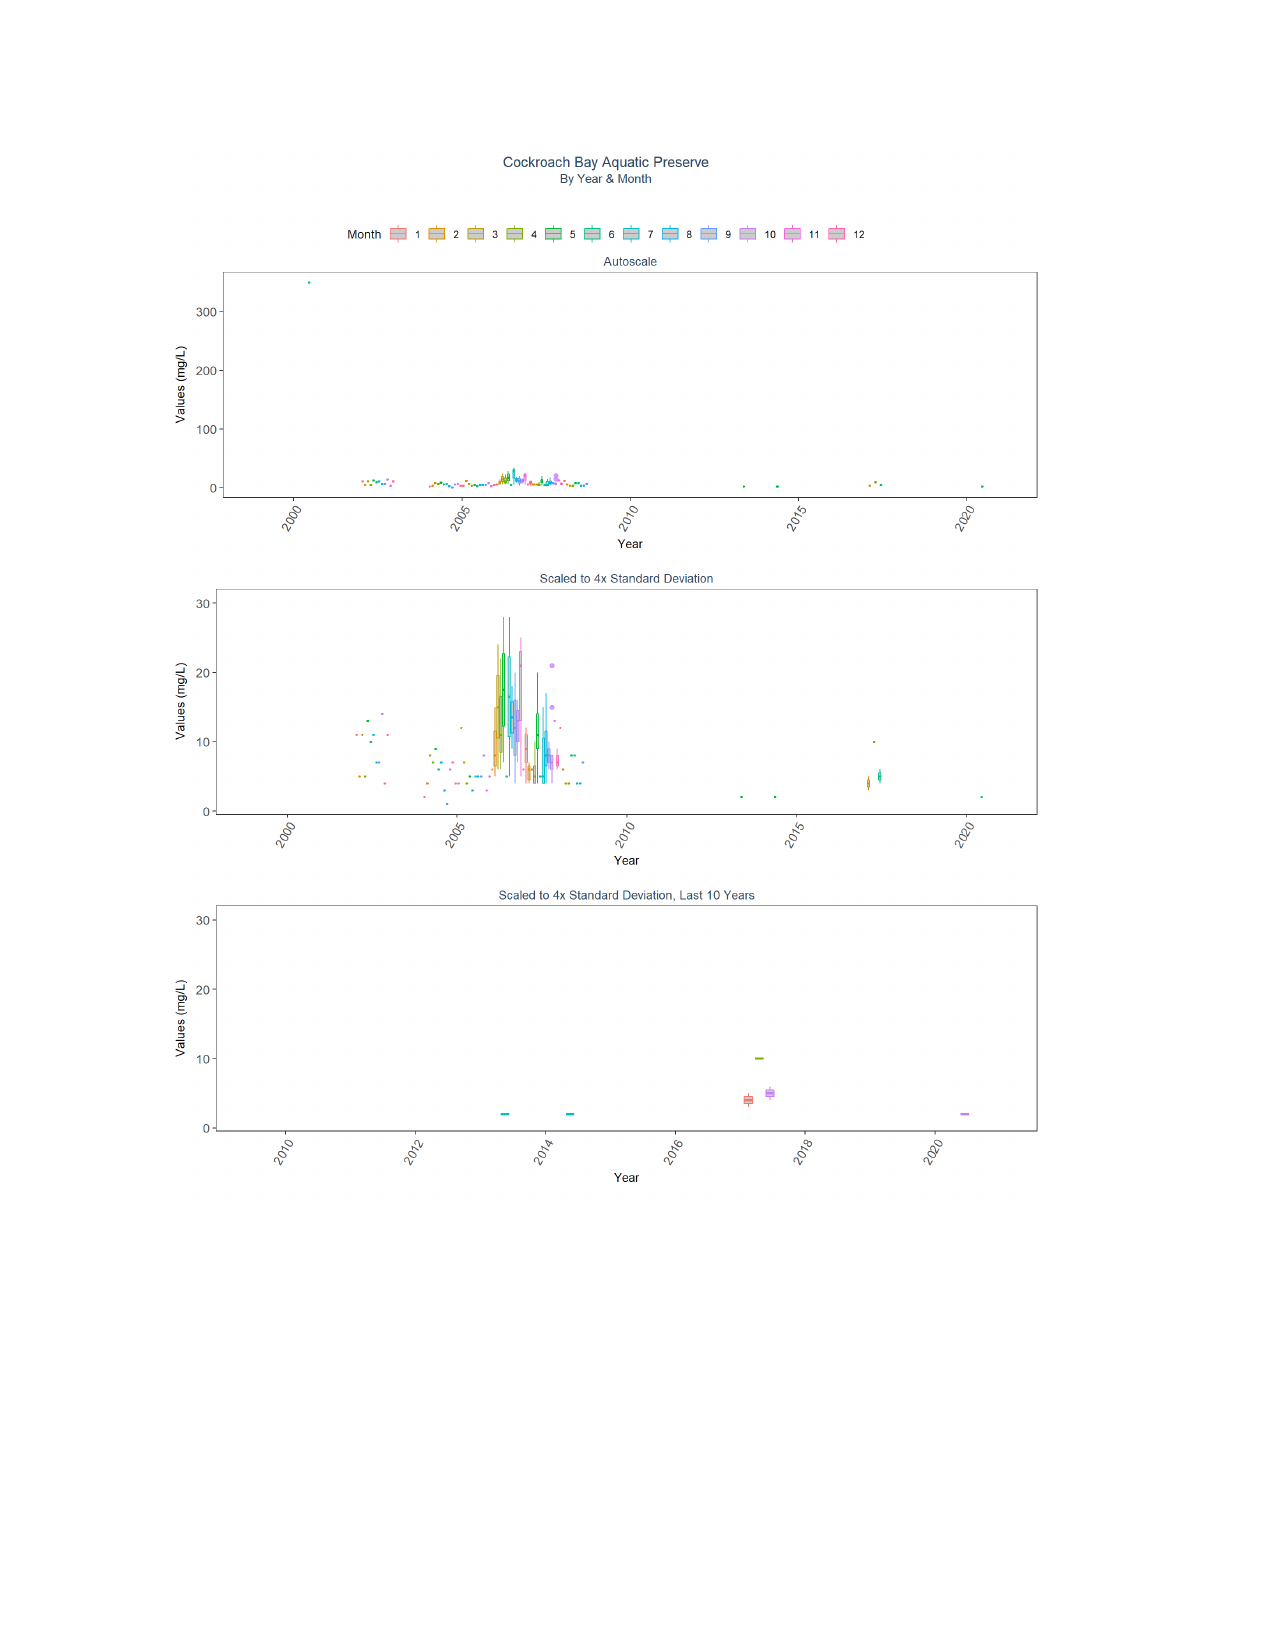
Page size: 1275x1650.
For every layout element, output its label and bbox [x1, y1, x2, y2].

picture [168, 150, 1044, 1200]
